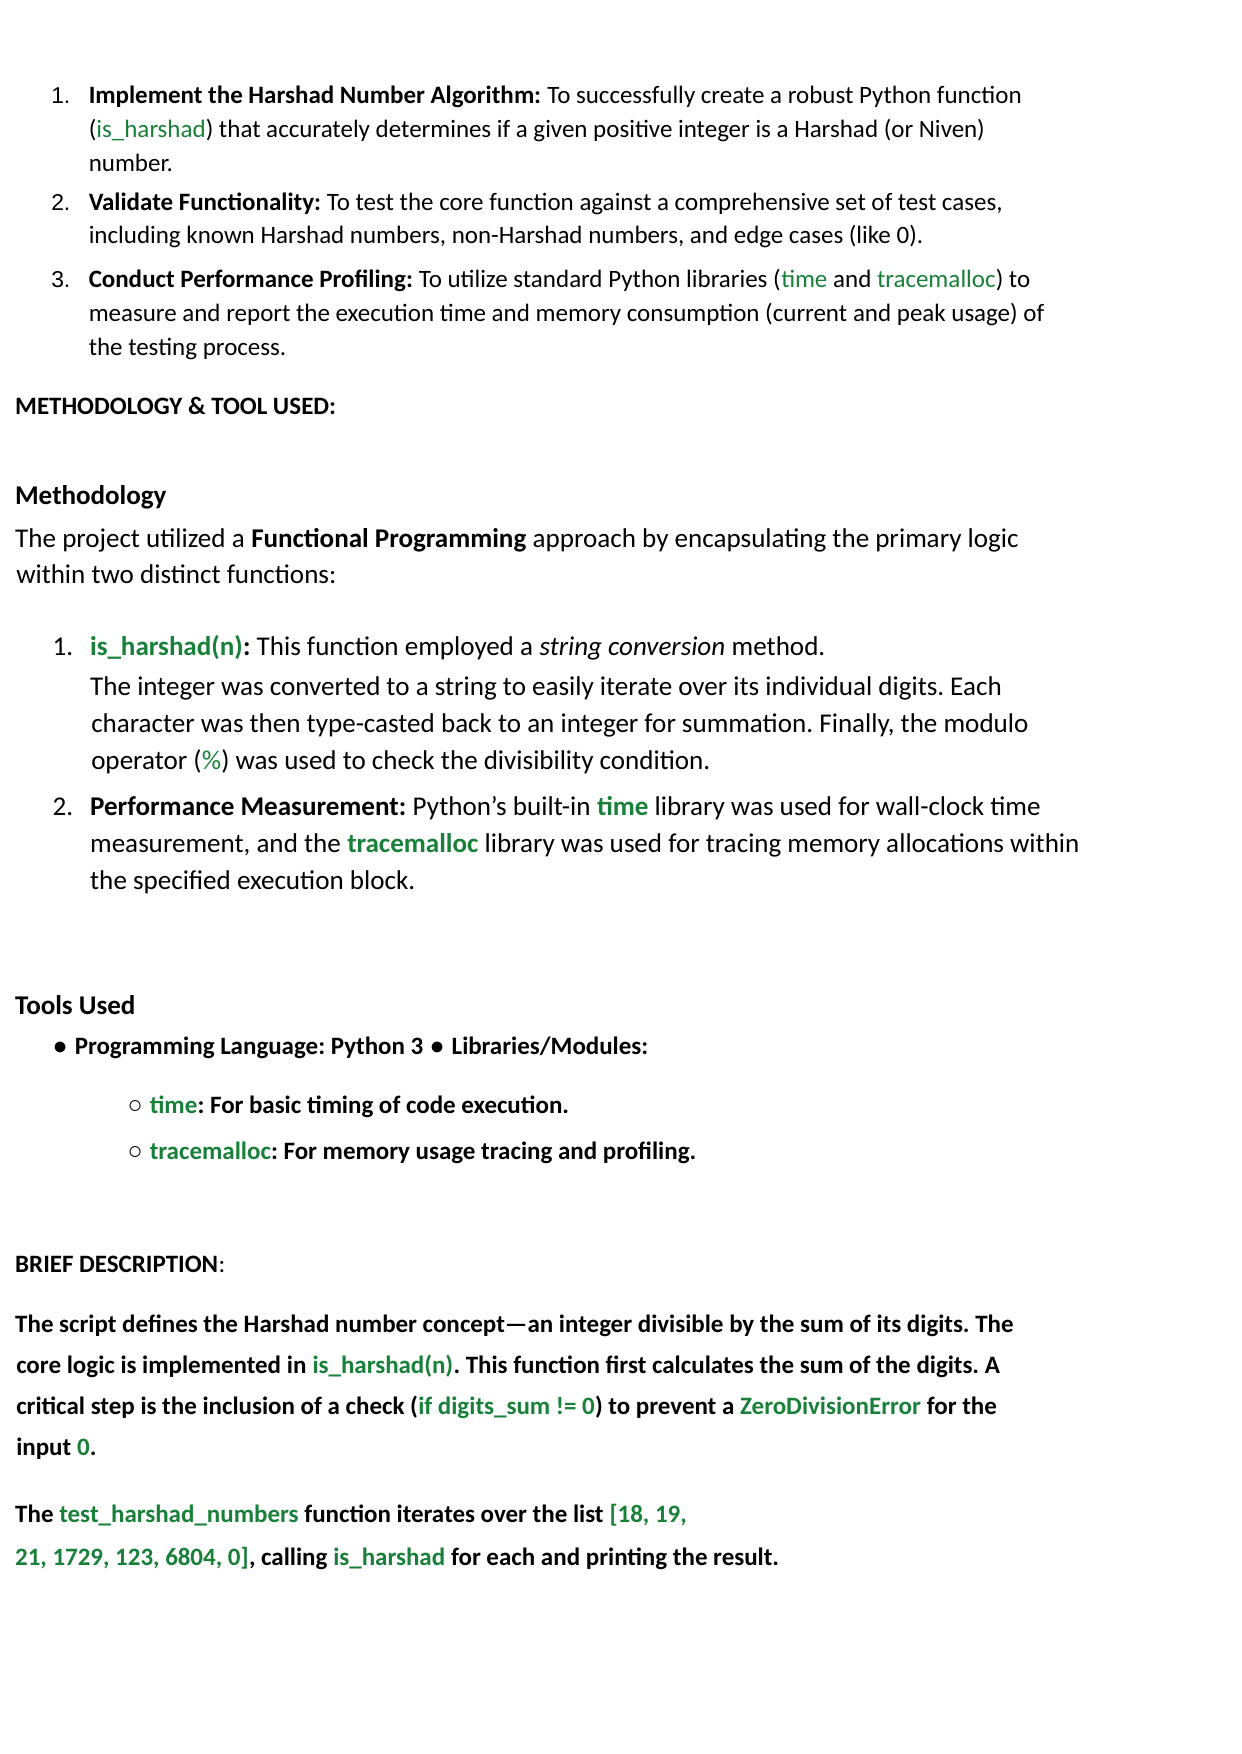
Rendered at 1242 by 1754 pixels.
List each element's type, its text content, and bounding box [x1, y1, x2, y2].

text The integer was converted to a string to easily iterate over its individual digits. Each character was then type-casted back to an integer for summation. Finally, the modulo operator (%) was used to check the divisibility condition. [90, 669, 1076, 776]
text The script defines the Harshad number concept—an integer divisible by the sum of its digits. The core logic is implemented in is_harshad(n). This function first calculates the sum of the digits. A critical step is the inclusion of a check (if digits_sum != 0) to prevent a ZeroDivisionError for the input 0. [15, 1308, 1055, 1462]
list Implement the Harshad Number Algorithm: To successfully create a robust Python function (is_harshad) that accurately determines if a given positive integer is a Harshad (or Niven) number. [51, 79, 1069, 177]
text The test_harshad_numbers function iterates over the list [18, 19, [15, 1498, 1101, 1528]
list Performance Measurement: Python’s built-in time library was used for wall-clock time measurement, and the tracemalloc library was used for tracing memory allocations within the specified execution block. [52, 789, 1118, 896]
list Conduct Performance Profiling: To utilize standard Python libraries (time and tracemalloc) to measure and report the execution time and memory consumption (current and peak usage) of the testing process. [51, 264, 1069, 362]
text ○ time: For basic timing of code execution. [127, 1089, 1101, 1120]
subtitle Tools Used [15, 988, 785, 1021]
text 21, 1729, 123, 6804, 0], calling is_harshad for each and printing the result. [15, 1541, 1101, 1571]
text ○ tracemalloc: For memory usage tracing and profiling. [127, 1135, 1101, 1166]
text ● Programming Language: Python 3 ● Libraries/Modules: [52, 1030, 781, 1061]
list Validate Functionality: To test the core function against a comprehensive set of test cases, including known Harshad numbers, non-Harshad numbers, and edge cases (like 0). [51, 186, 1069, 250]
text BRIEF DESCRIPTION: [15, 1249, 1101, 1279]
text METHODOLOGY & TOOL USED: [15, 390, 1101, 420]
text The project utilized a Functional Programming approach by encapsulating the primary logic within two distinct functions: [15, 521, 1094, 591]
subtitle Methodology [15, 478, 785, 511]
list is_harshad(n): This function employed a string conversion method. [52, 629, 1118, 662]
